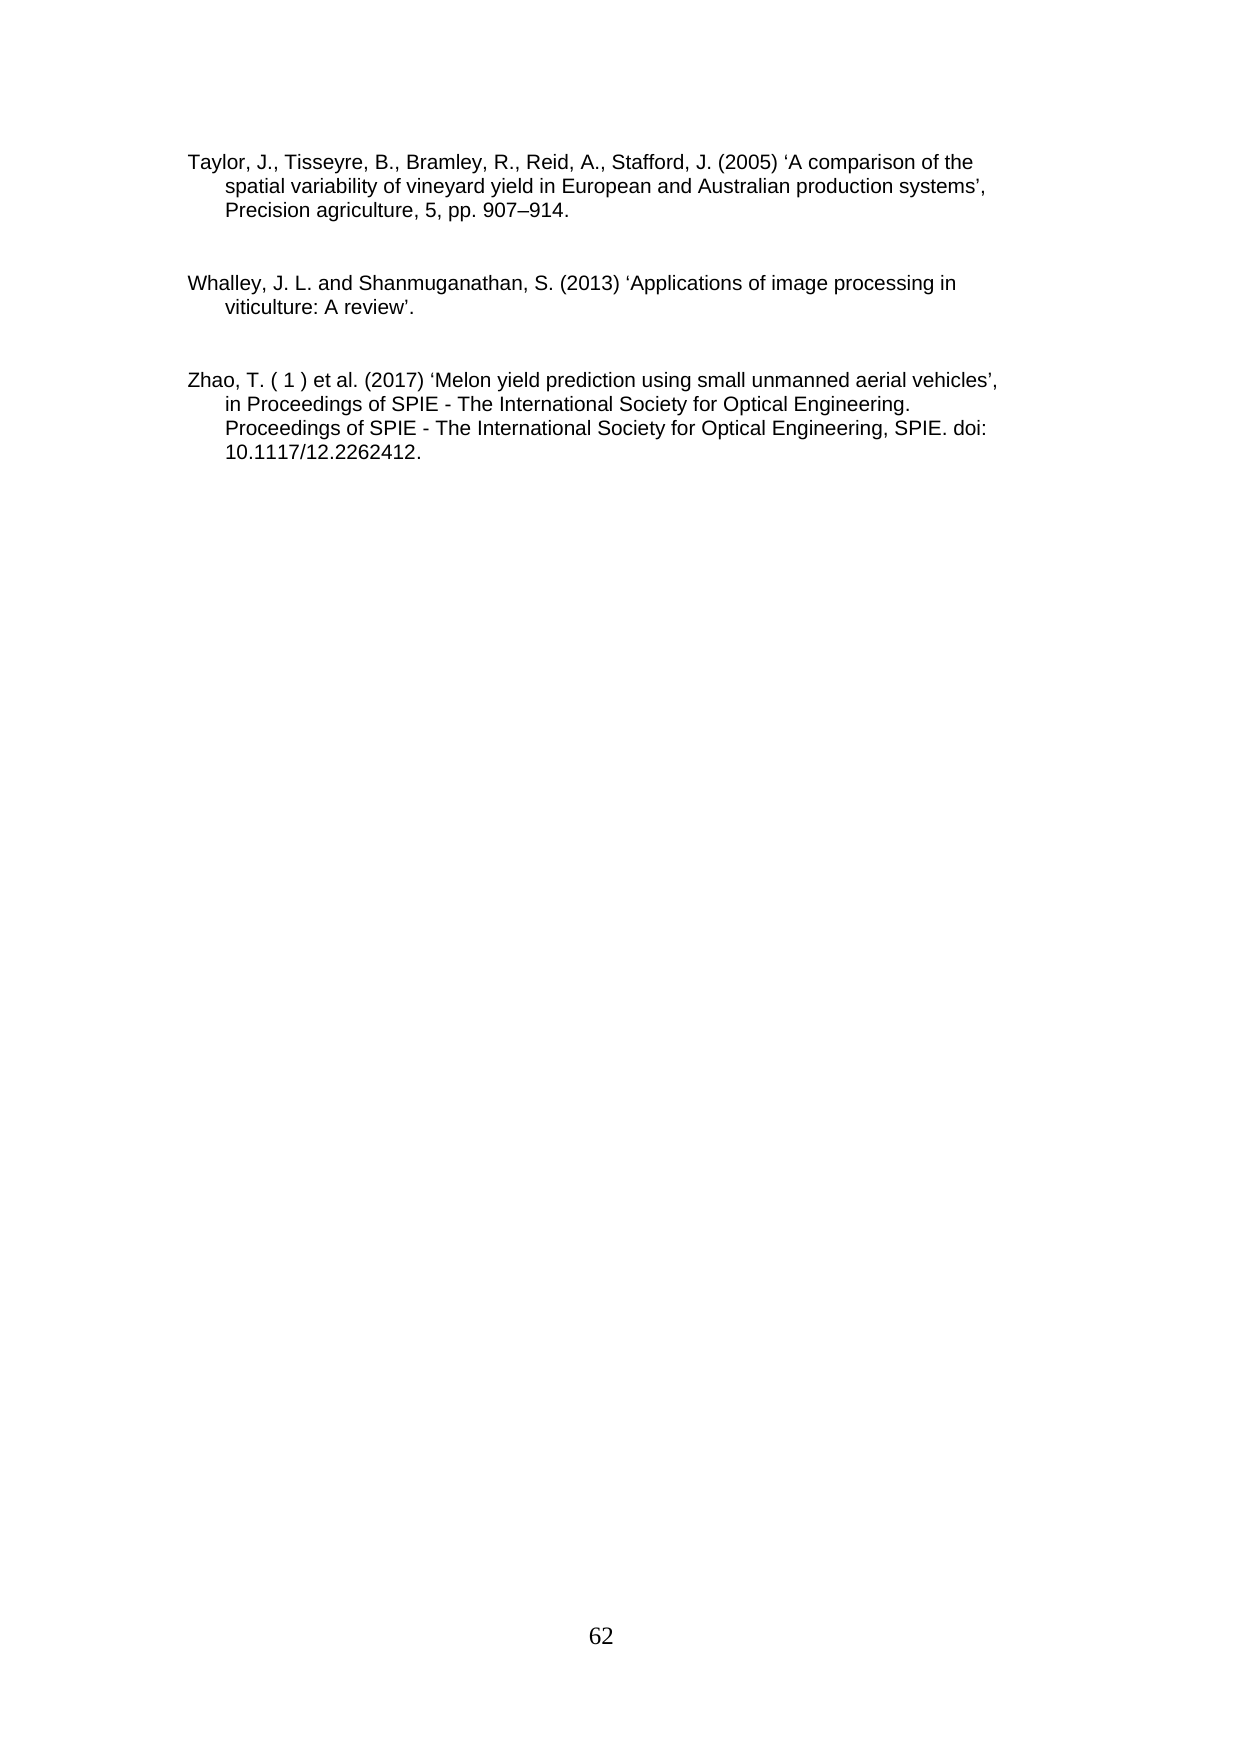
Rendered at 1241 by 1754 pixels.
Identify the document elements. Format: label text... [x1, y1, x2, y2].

list Zhao, T. ( 1 ) et al. (2017) ‘Melon yield prediction using small unmanned aerial vehicles’, in Proceedings of SPIE - The International Society for Optical Engineering. Proceedings of SPIE - The International Society for Optical Engineering, SPIE. doi: 10.1117/12.2262412. [187, 368, 1015, 463]
list Taylor, J., Tisseyre, B., Bramley, R., Reid, A., Stafford, J. (2005) ‘A comparison of the spatial variability of vineyard yield in European and Australian production systems’, Precision agriculture, 5, pp. 907–914. [187, 150, 1015, 222]
list Whalley, J. L. and Shanmuganathan, S. (2013) ‘Applications of image processing in viticulture: A review’. [187, 271, 1015, 319]
